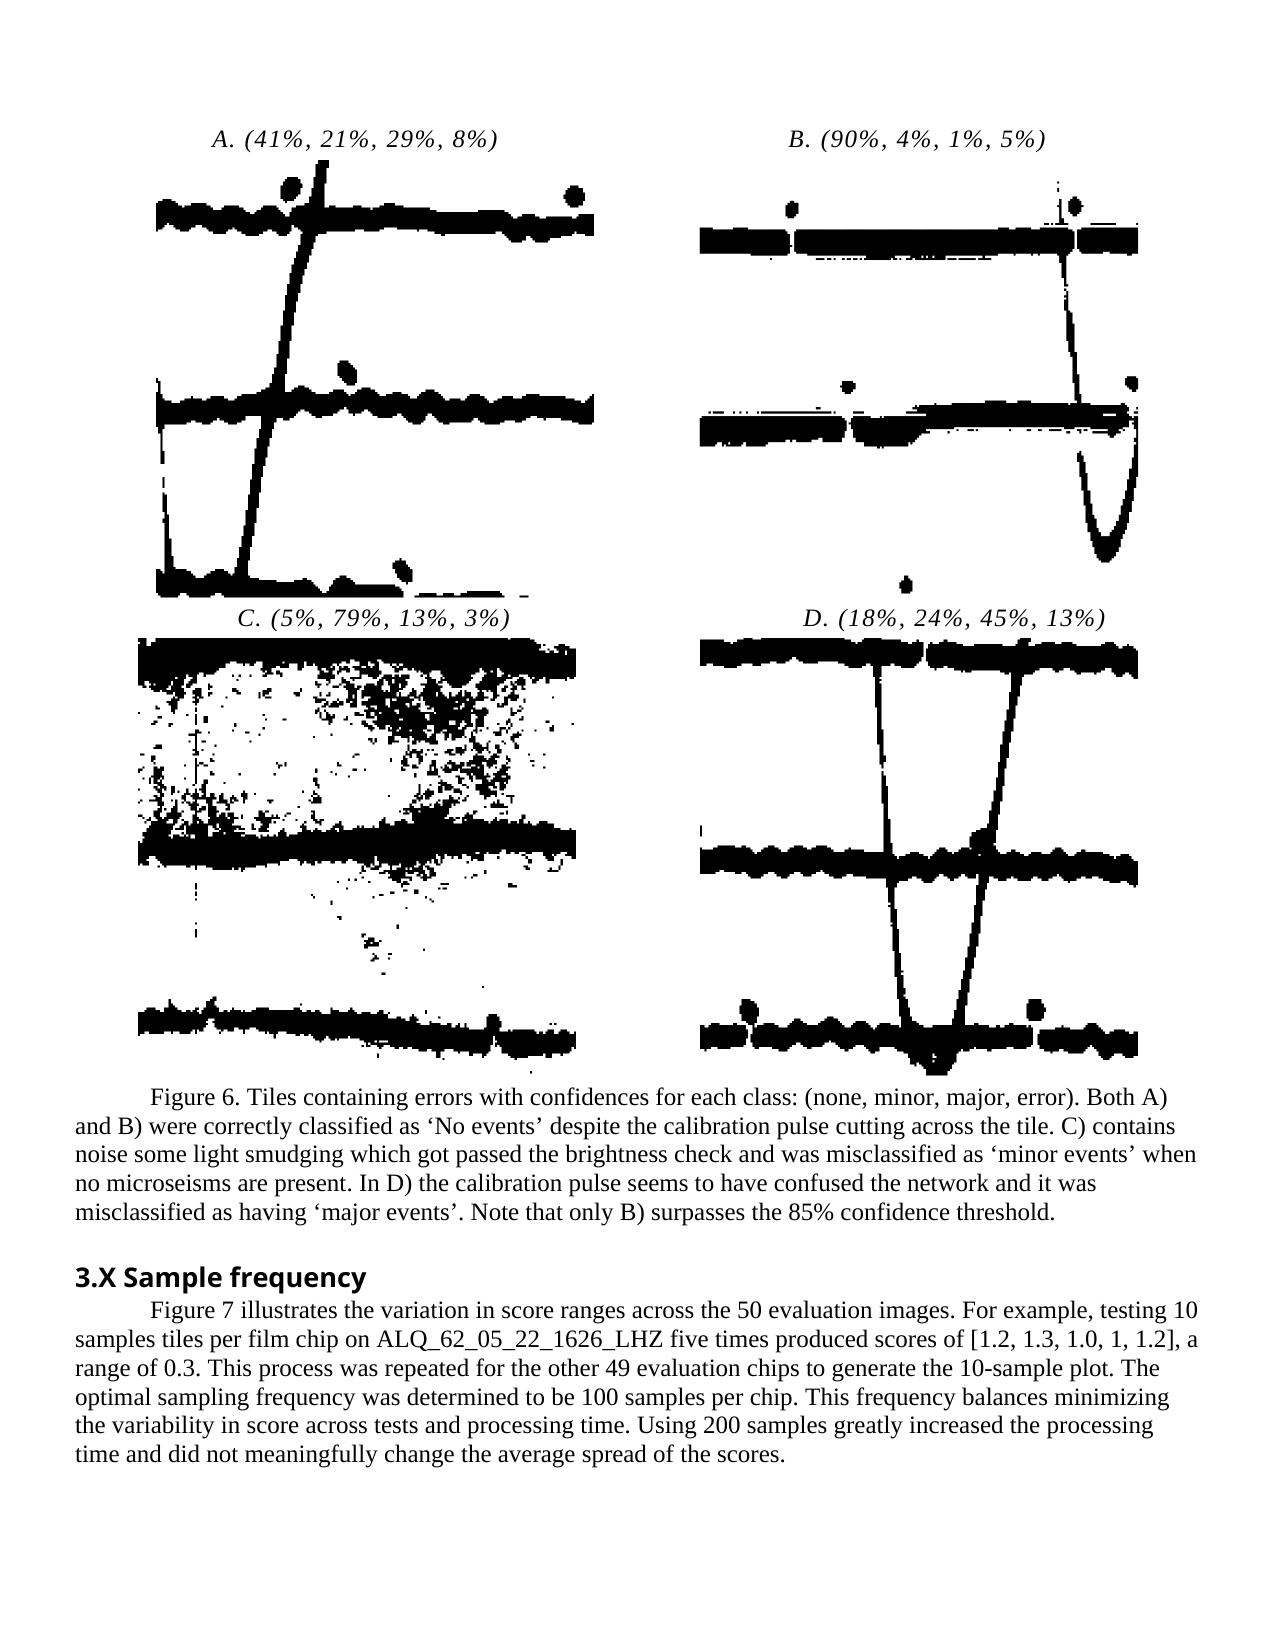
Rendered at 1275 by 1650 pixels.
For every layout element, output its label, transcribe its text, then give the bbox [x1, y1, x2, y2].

picture [693, 153, 1143, 604]
table_header A. (41%, 21%, 29%, 8%) [75, 125, 637, 603]
picture [131, 632, 582, 1082]
table_cell C. (5%, 79%, 13%, 3%) [75, 603, 637, 1082]
text Figure . Tiles containing errors with confidences for each class: (none, minor, major, error). Both A) and B) were correctly classified as ‘No events’ despite the calibration pulse cutting across the tile. C) contains noise some light smudging which got passed the brightness check and was misclassified as ‘minor events’ when no microseisms are present. In D) the calibration pulse seems to have confused the network and it was misclassified as having ‘major events’. Note that only B) surpasses the 85% confidence threshold. [75, 1082, 1200, 1226]
text Figure 7 illustrates the variation in score ranges across the 50 evaluation images. For example, testing 10 samples tiles per film chip on ALQ_62_05_22_1626_LHZ five times produced scores of [1.2, 1.3, 1.0, 1, 1.2], a range of 0.3. This process was repeated for the other 49 evaluation chips to generate the 10-sample plot. The optimal sampling frequency was determined to be 100 samples per chip. This frequency balances minimizing the variability in score across tests and processing time. Using 200 samples greatly increased the processing time and did not meaningfully change the average spread of the scores. [75, 1296, 1200, 1468]
picture [149, 153, 600, 604]
subtitle 3.X Sample frequency [75, 1259, 1200, 1296]
table_cell D. (18%, 24%, 45%, 13%) [637, 603, 1199, 1082]
table_header B. (90%, 4%, 1%, 5%) [637, 125, 1199, 603]
picture [693, 632, 1143, 1082]
